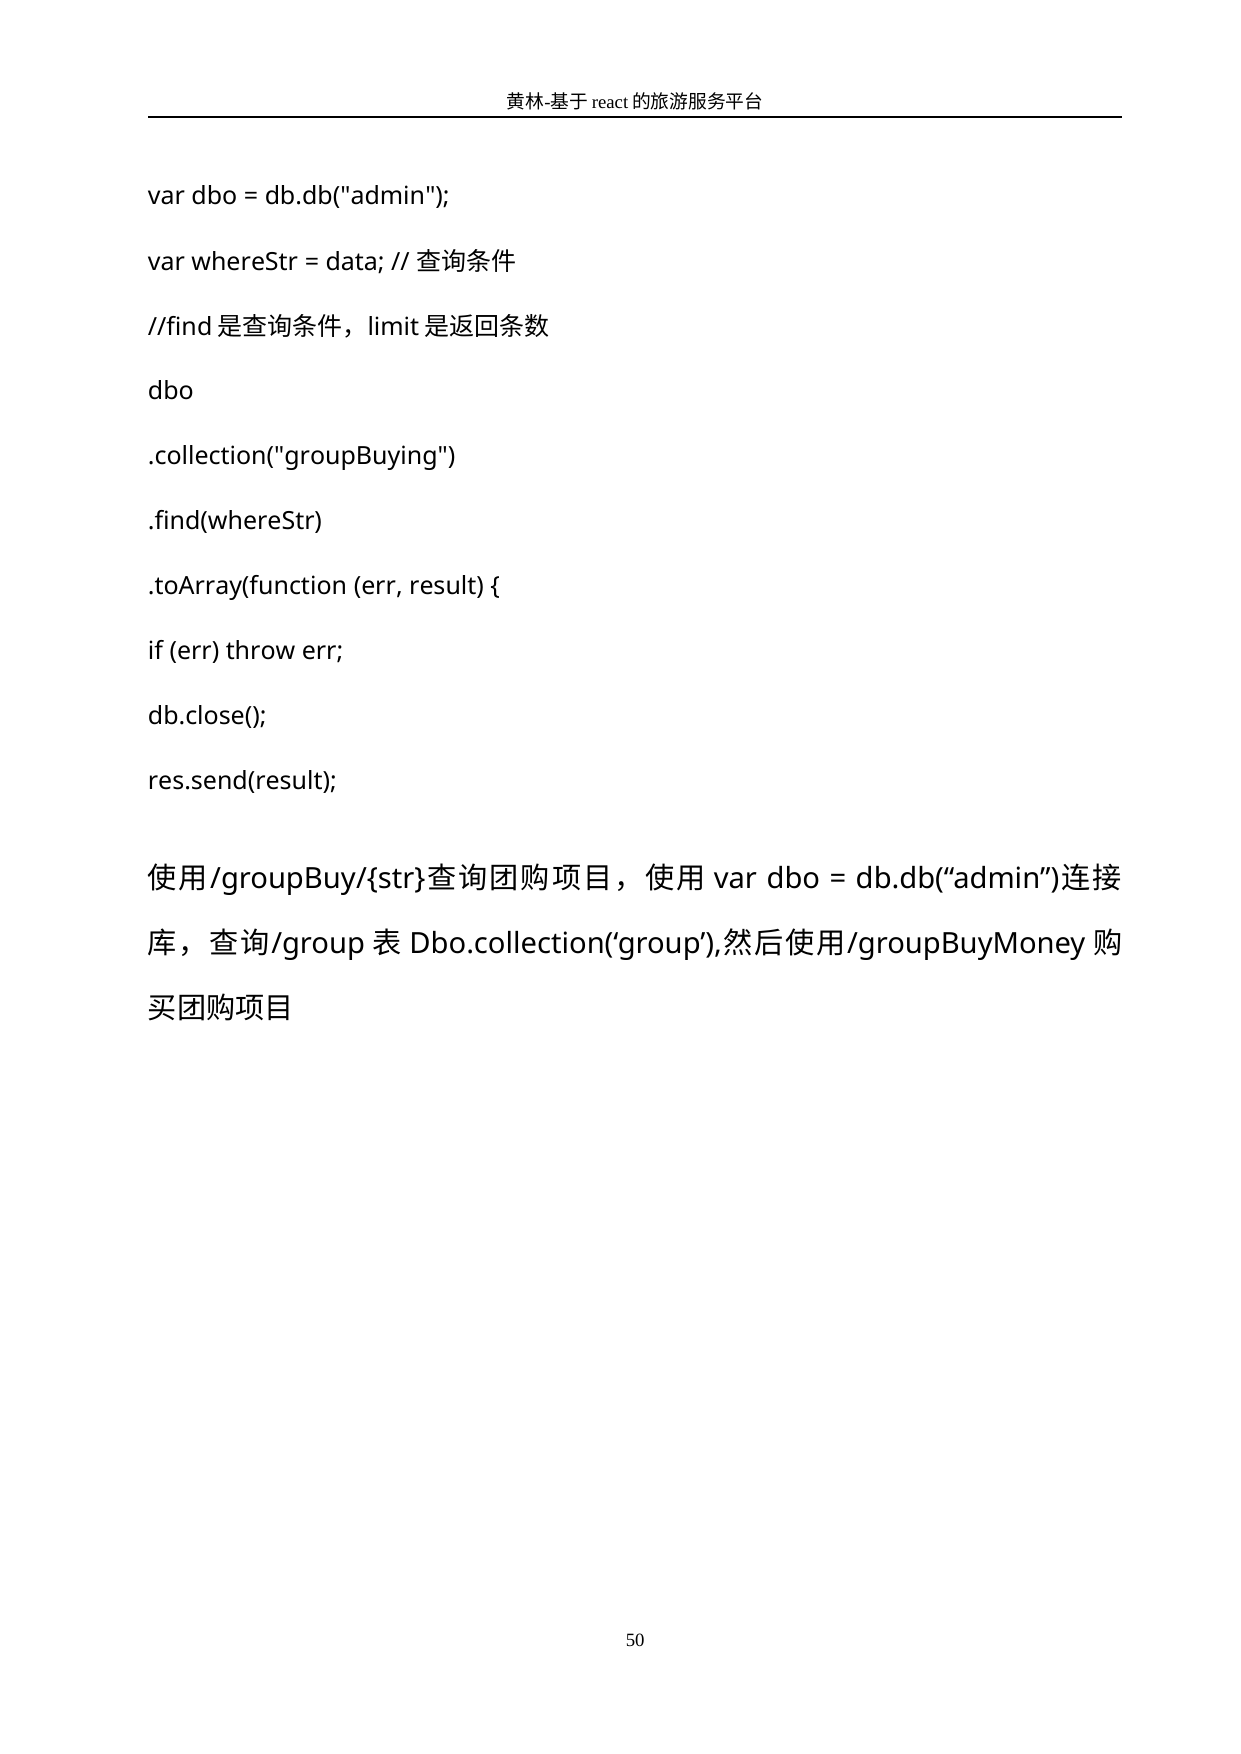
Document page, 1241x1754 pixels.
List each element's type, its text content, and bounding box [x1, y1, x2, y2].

text var dbo = db.db("admin"); [148, 162, 1122, 227]
text res.send(result); [148, 747, 1122, 812]
text dbo [148, 357, 1122, 422]
text var whereStr = data; // 查询条件 [148, 227, 1122, 292]
text .collection("groupBuying") [148, 422, 1122, 487]
text .toArray(function (err, result) { [148, 552, 1122, 617]
text 使用/groupBuy/{str}查询团购项目，使用var dbo = db.db(“admin”)连接库，查询/group表Dbo.collection(‘group’),然后使用/groupBuyMoney购买团购项目 [148, 844, 1122, 1039]
text db.close(); [148, 682, 1122, 747]
text if (err) throw err; [148, 617, 1122, 682]
text //find是查询条件，limit是返回条数 [148, 292, 1122, 357]
text .find(whereStr) [148, 487, 1122, 552]
